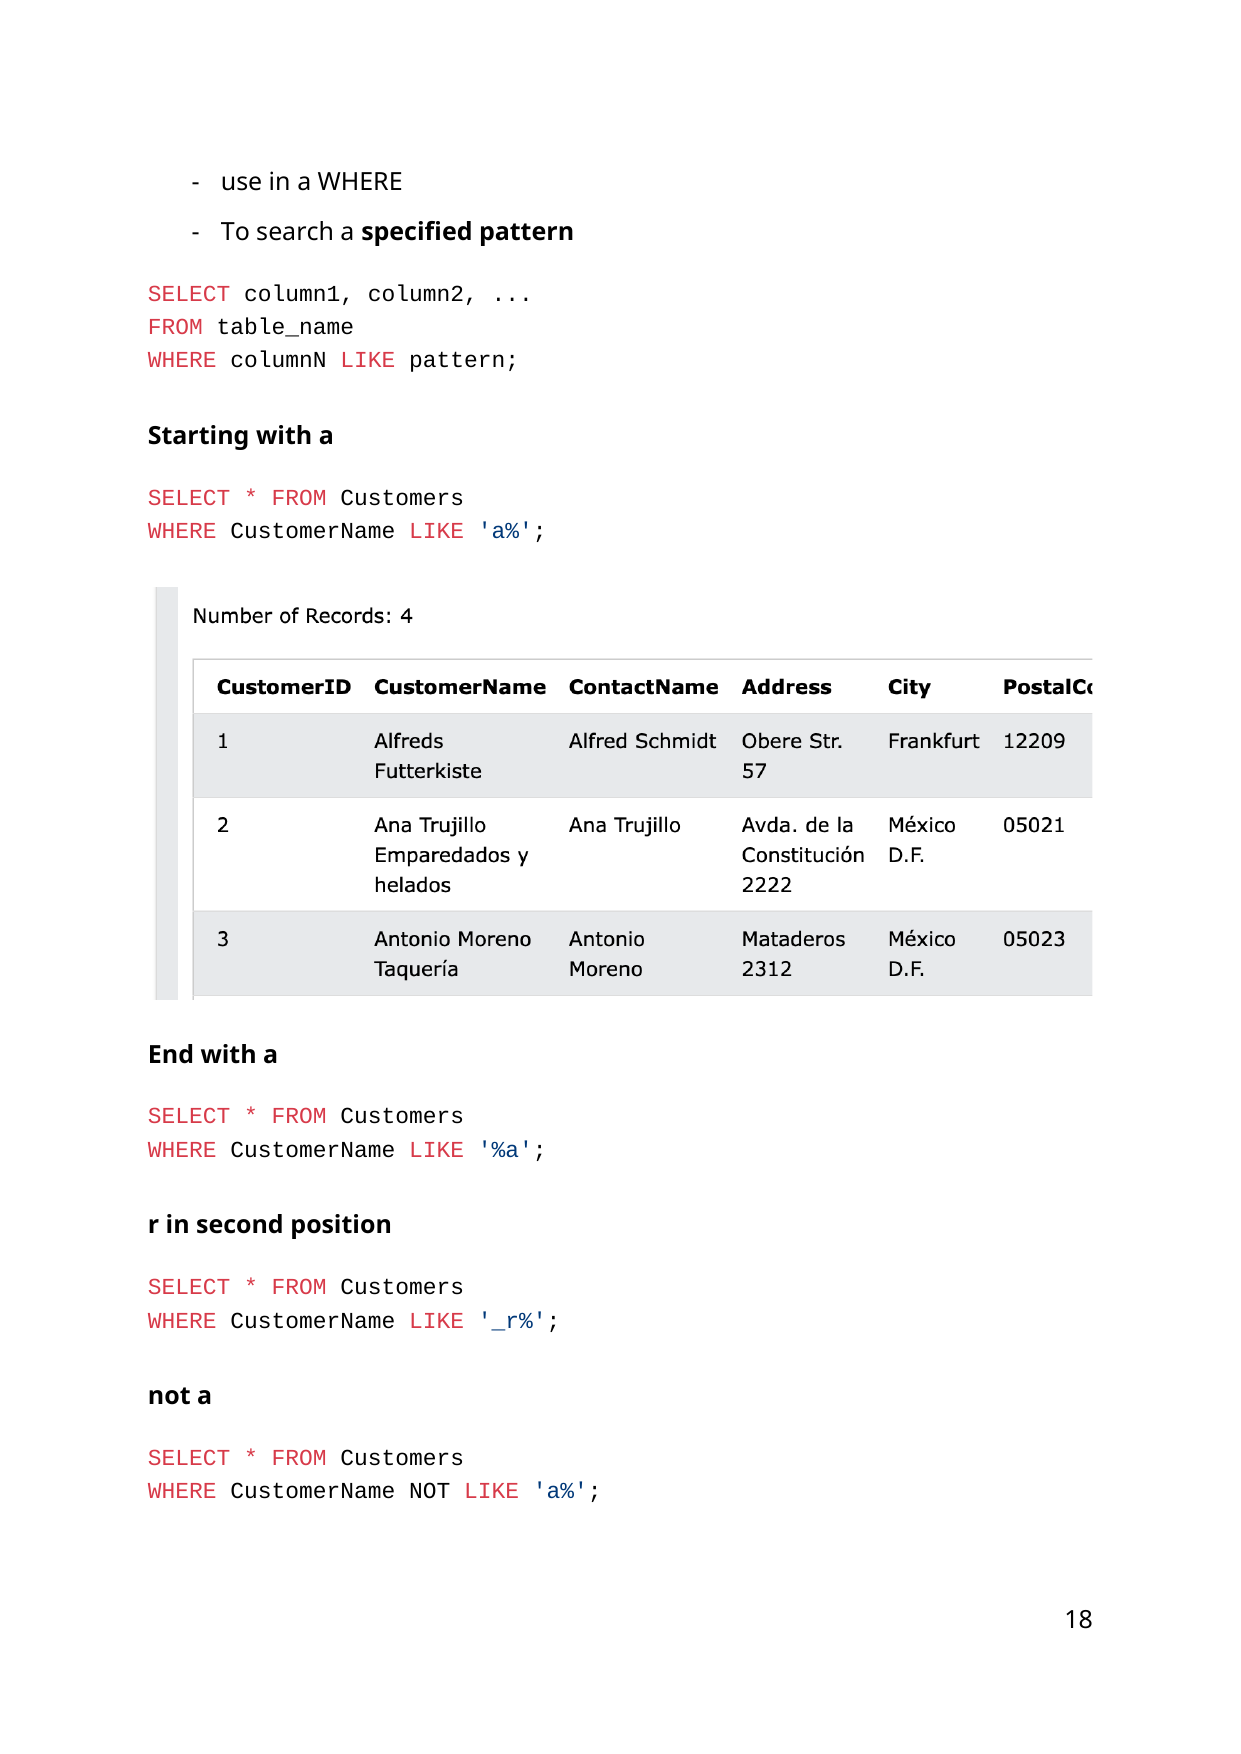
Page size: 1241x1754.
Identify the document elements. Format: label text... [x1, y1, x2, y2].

text WHERE CustomerName NOT LIKE 'a%'; [148, 1472, 1051, 1506]
text SELECT column1, column2, ... [148, 275, 1051, 308]
list use in a WHERE [191, 148, 1093, 198]
text End with a [148, 1020, 1093, 1070]
text WHERE CustomerName LIKE '%a'; [148, 1131, 1051, 1164]
text SELECT * FROM Customers [148, 1097, 1051, 1131]
text SELECT * FROM Customers [148, 1268, 1051, 1302]
text r in second position [148, 1191, 1093, 1241]
text WHERE CustomerName LIKE '_r%'; [148, 1302, 1051, 1335]
picture [148, 587, 1093, 1000]
text not a [148, 1362, 1093, 1412]
text WHERE columnN LIKE pattern; [148, 341, 1051, 375]
text SELECT * FROM Customers [148, 479, 1051, 512]
text Starting with a [148, 402, 1093, 452]
text FROM table_name [148, 308, 1051, 341]
text WHERE CustomerName LIKE 'a%'; [148, 512, 1051, 546]
text SELECT * FROM Customers [148, 1439, 1051, 1472]
list To search a specified pattern [191, 198, 1093, 248]
